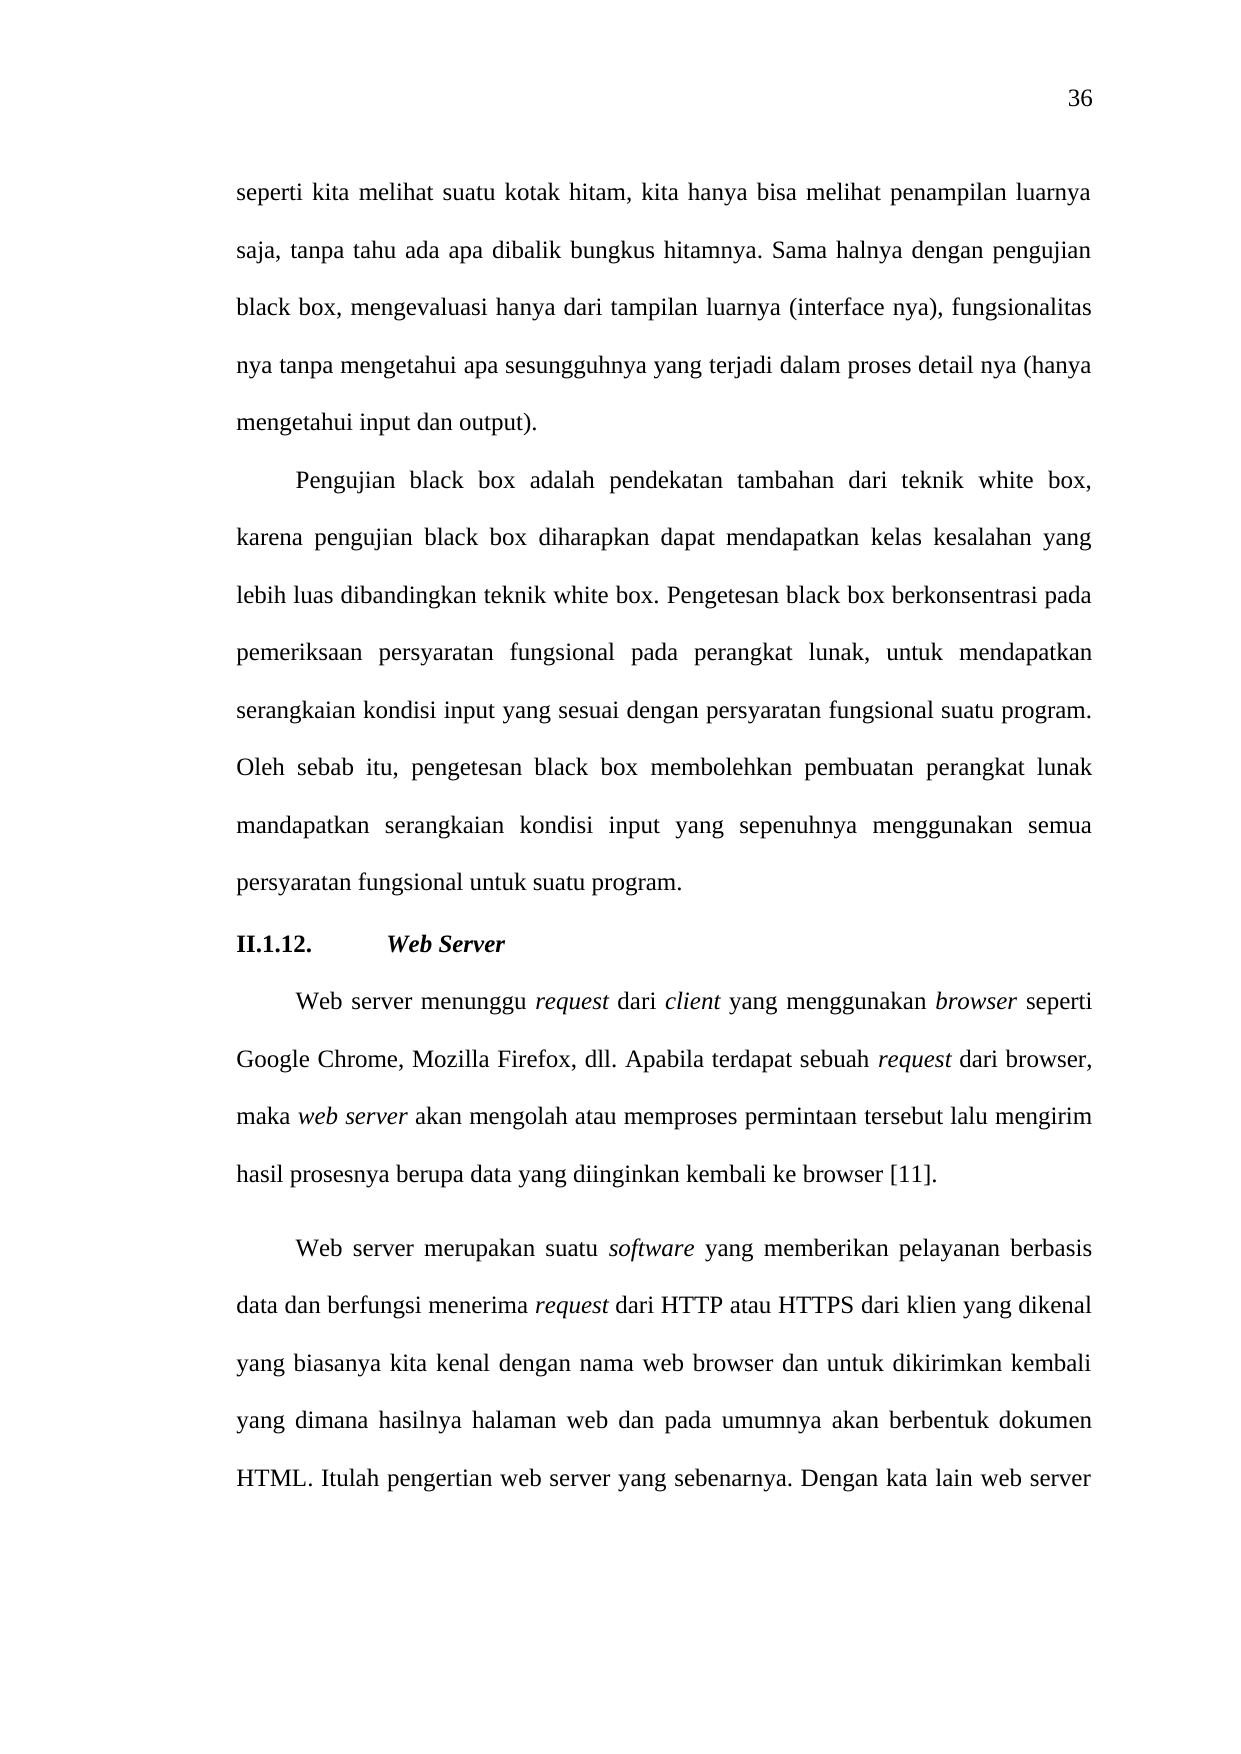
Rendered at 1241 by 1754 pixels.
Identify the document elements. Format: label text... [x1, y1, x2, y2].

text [236, 1233, 1092, 1492]
subtitle Web Server [236, 929, 1092, 958]
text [236, 177, 1092, 436]
text Web server menunggu request dari client yang menggunakan browser seperti Google Chrome, Mozilla Firefox, dll. Apabila terdapat sebuah request dari browser, maka web server akan mengolah atau memproses permintaan tersebut lalu mengirim hasil prosesnya berupa data yang diinginkan kembali ke browser. [236, 986, 1092, 1188]
text Pengujian black box adalah pendekatan tambahan dari teknik white box, karena pengujian black box diharapkan dapat mendapatkan kelas kesalahan yang lebih luas dibandingkan teknik white box. Pengetesan black box berkonsentrasi pada pemeriksaan persyaratan fungsional pada perangkat lunak, untuk mendapatkan serangkaian kondisi input yang sesuai dengan persyaratan fungsional suatu program. Oleh sebab itu, pengetesan black box membolehkan pembuatan perangkat lunak mandapatkan serangkaian kondisi input yang sepenuhnya menggunakan semua persyaratan fungsional untuk suatu program. [236, 465, 1092, 896]
